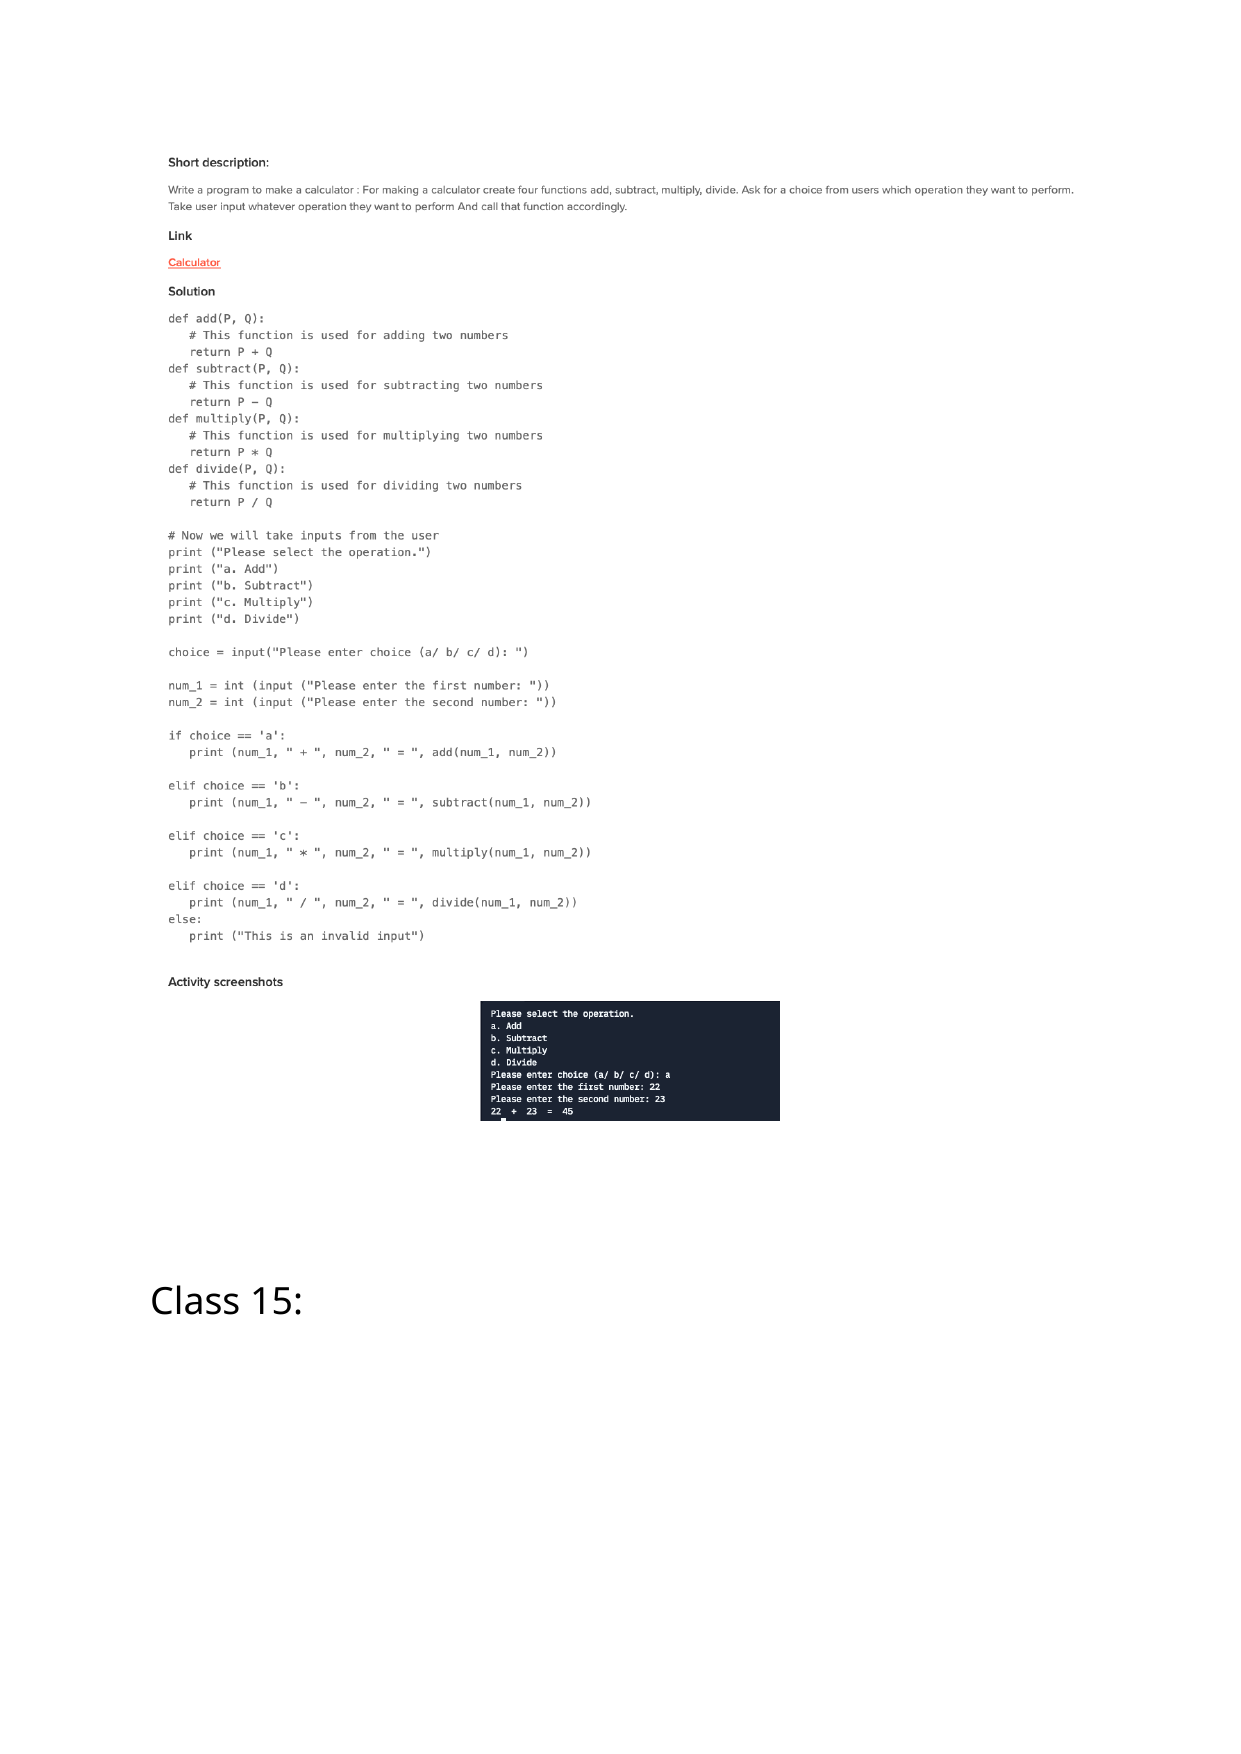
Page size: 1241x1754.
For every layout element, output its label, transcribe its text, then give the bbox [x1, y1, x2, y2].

text Class 15: [150, 1274, 1053, 1325]
picture [150, 150, 1091, 1123]
